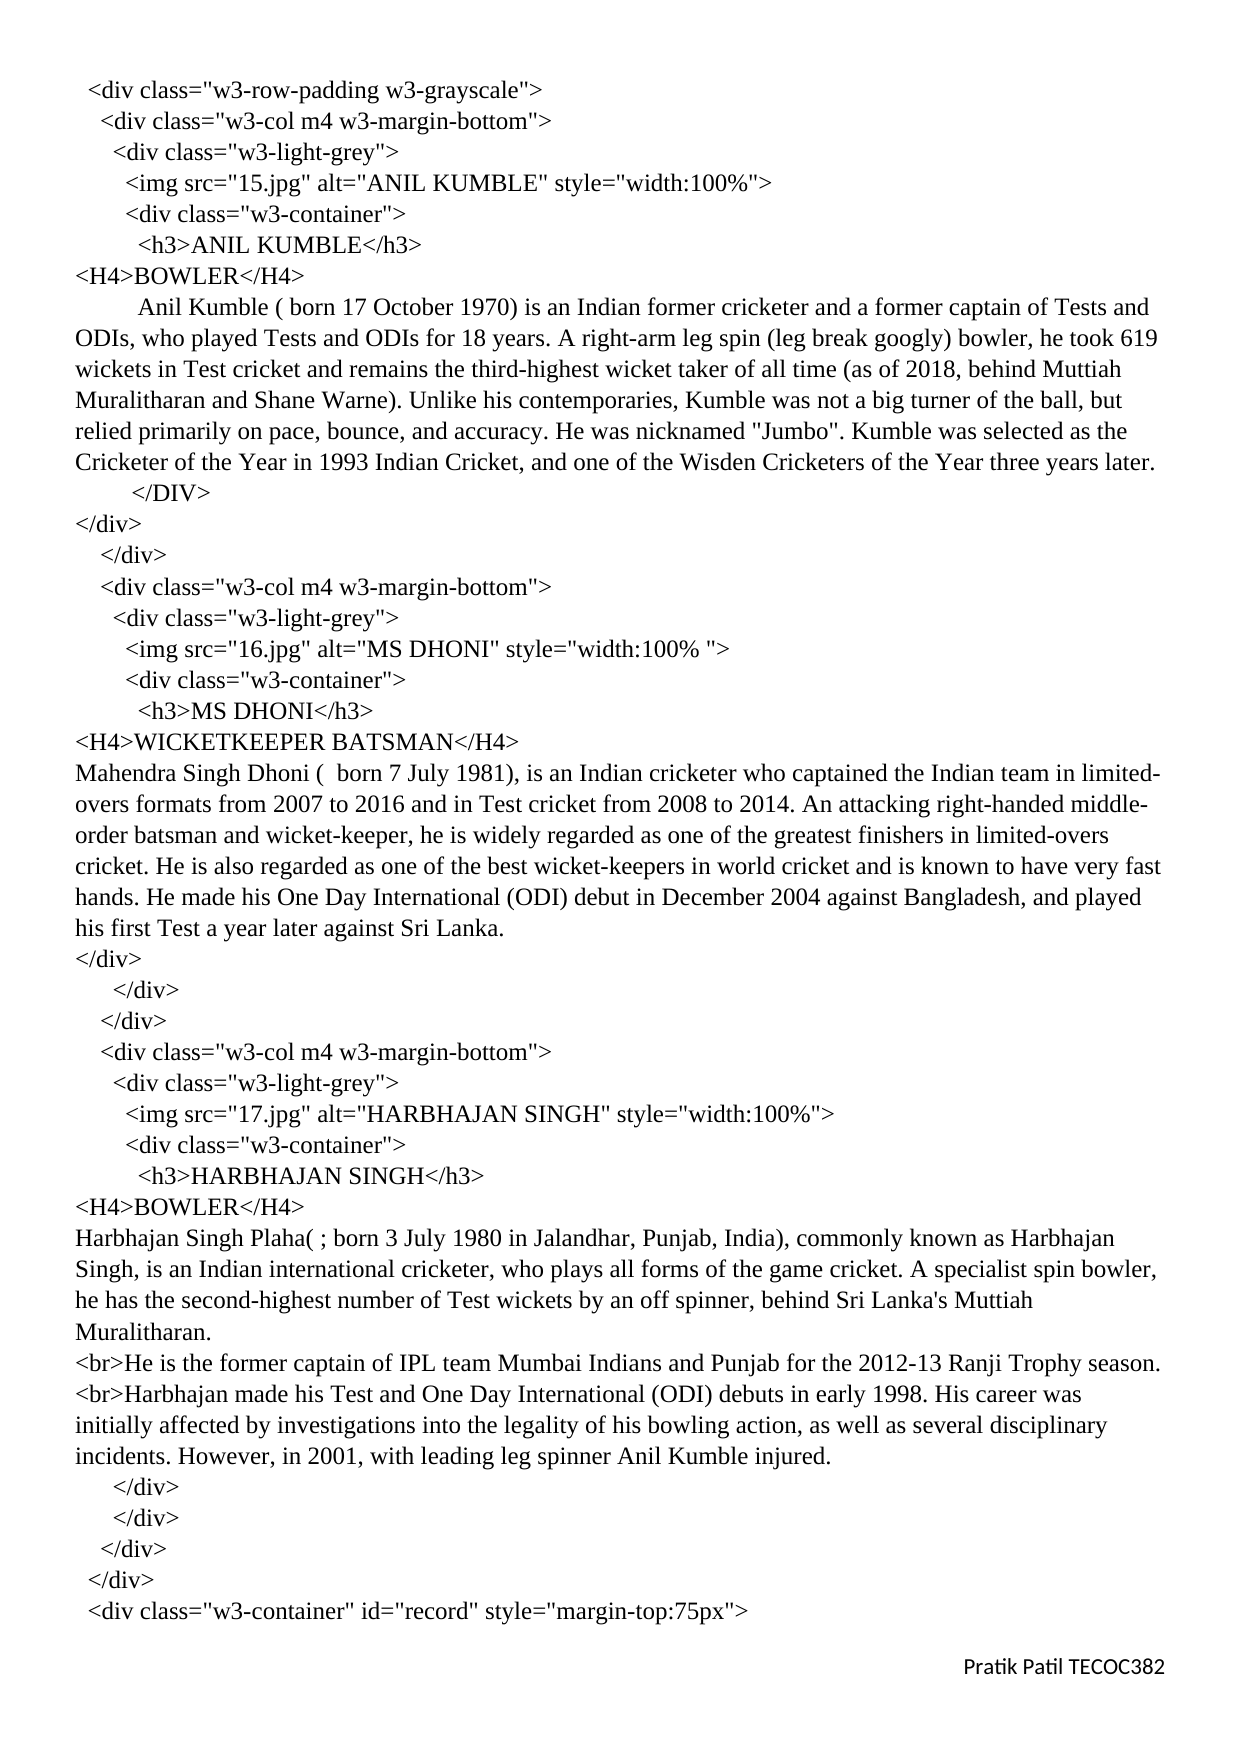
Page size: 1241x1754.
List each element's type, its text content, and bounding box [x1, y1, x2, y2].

text <h3>HARBHAJAN SINGH</h3> [75, 1161, 1165, 1190]
text <div class="w3-container" id="record" style="margin-top:75px"> [75, 1596, 1165, 1625]
text <img src="15.jpg" alt="ANIL KUMBLE" style="width:100%"> [75, 168, 1165, 197]
text Anil Kumble ( born 17 October 1970) is an Indian former cricketer and a former captain of Tests and ODIs, who played Tests and ODIs for 18 years. A right-arm leg spin (leg break googly) bowler, he took 619 wickets in Test cricket and remains the third-highest wicket taker of all time (as of 2018, behind Muttiah Muralitharan and Shane Warne). Unlike his contemporaries, Kumble was not a big turner of the ball, but relied primarily on pace, bounce, and accuracy. He was nicknamed "Jumbo". Kumble was selected as the Cricketer of the Year in 1993 Indian Cricket, and one of the Wisden Cricketers of the Year three years later. [75, 292, 1165, 476]
text </div> [75, 1565, 1165, 1594]
text <div class="w3-row-padding w3-grayscale"> [75, 75, 1165, 104]
text <H4>BOWLER</H4> [75, 1192, 1165, 1221]
text </div> [75, 975, 1165, 1004]
text <br>He is the former captain of IPL team Mumbai Indians and Punjab for the 2012-13 Ranji Trophy season. [75, 1348, 1165, 1376]
text </div> [75, 509, 1165, 538]
text <div class="w3-col m4 w3-margin-bottom"> [75, 106, 1165, 135]
text </div> [75, 541, 1165, 569]
text <div class="w3-container"> [75, 665, 1165, 693]
text </DIV> [75, 478, 1165, 507]
text <h3>MS DHONI</h3> [75, 696, 1165, 724]
text Mahendra Singh Dhoni ( born 7 July 1981), is an Indian cricketer who captained the Indian team in limited-overs formats from 2007 to 2016 and in Test cricket from 2008 to 2014. An attacking right-handed middle-order batsman and wicket-keeper, he is widely regarded as one of the greatest finishers in limited-overs cricket. He is also regarded as one of the best wicket-keepers in world cricket and is known to have very fast hands. He made his One Day International (ODI) debut in December 2004 against Bangladesh, and played his first Test a year later against Sri Lanka. [75, 758, 1165, 942]
text <div class="w3-col m4 w3-margin-bottom"> [75, 1037, 1165, 1066]
text </div> [75, 1534, 1165, 1563]
text </div> [75, 1503, 1165, 1532]
text <div class="w3-container"> [75, 1130, 1165, 1159]
text </div> [75, 944, 1165, 973]
text <br>Harbhajan made his Test and One Day International (ODI) debuts in early 1998. His career was initially affected by investigations into the legality of his bowling action, as well as several disciplinary incidents. However, in 2001, with leading leg spinner Anil Kumble injured. [75, 1379, 1165, 1469]
text <div class="w3-light-grey"> [75, 137, 1165, 166]
text <div class="w3-col m4 w3-margin-bottom"> [75, 572, 1165, 600]
text <div class="w3-container"> [75, 199, 1165, 228]
text <div class="w3-light-grey"> [75, 1068, 1165, 1097]
text </div> [75, 1006, 1165, 1035]
text <H4>BOWLER</H4> [75, 261, 1165, 290]
text <img src="16.jpg" alt="MS DHONI" style="width:100% "> [75, 634, 1165, 662]
text <H4>WICKETKEEPER BATSMAN</H4> [75, 727, 1165, 756]
text <h3>ANIL KUMBLE</h3> [75, 230, 1165, 259]
text <div class="w3-light-grey"> [75, 603, 1165, 631]
text Harbhajan Singh Plaha( ; born 3 July 1980 in Jalandhar, Punjab, India), commonly known as Harbhajan Singh, is an Indian international cricketer, who plays all forms of the game cricket. A specialist spin bowler, he has the second-highest number of Test wickets by an off spinner, behind Sri Lanka's Muttiah Muralitharan. [75, 1223, 1165, 1345]
text </div> [75, 1472, 1165, 1501]
text <img src="17.jpg" alt="HARBHAJAN SINGH" style="width:100%"> [75, 1099, 1165, 1128]
